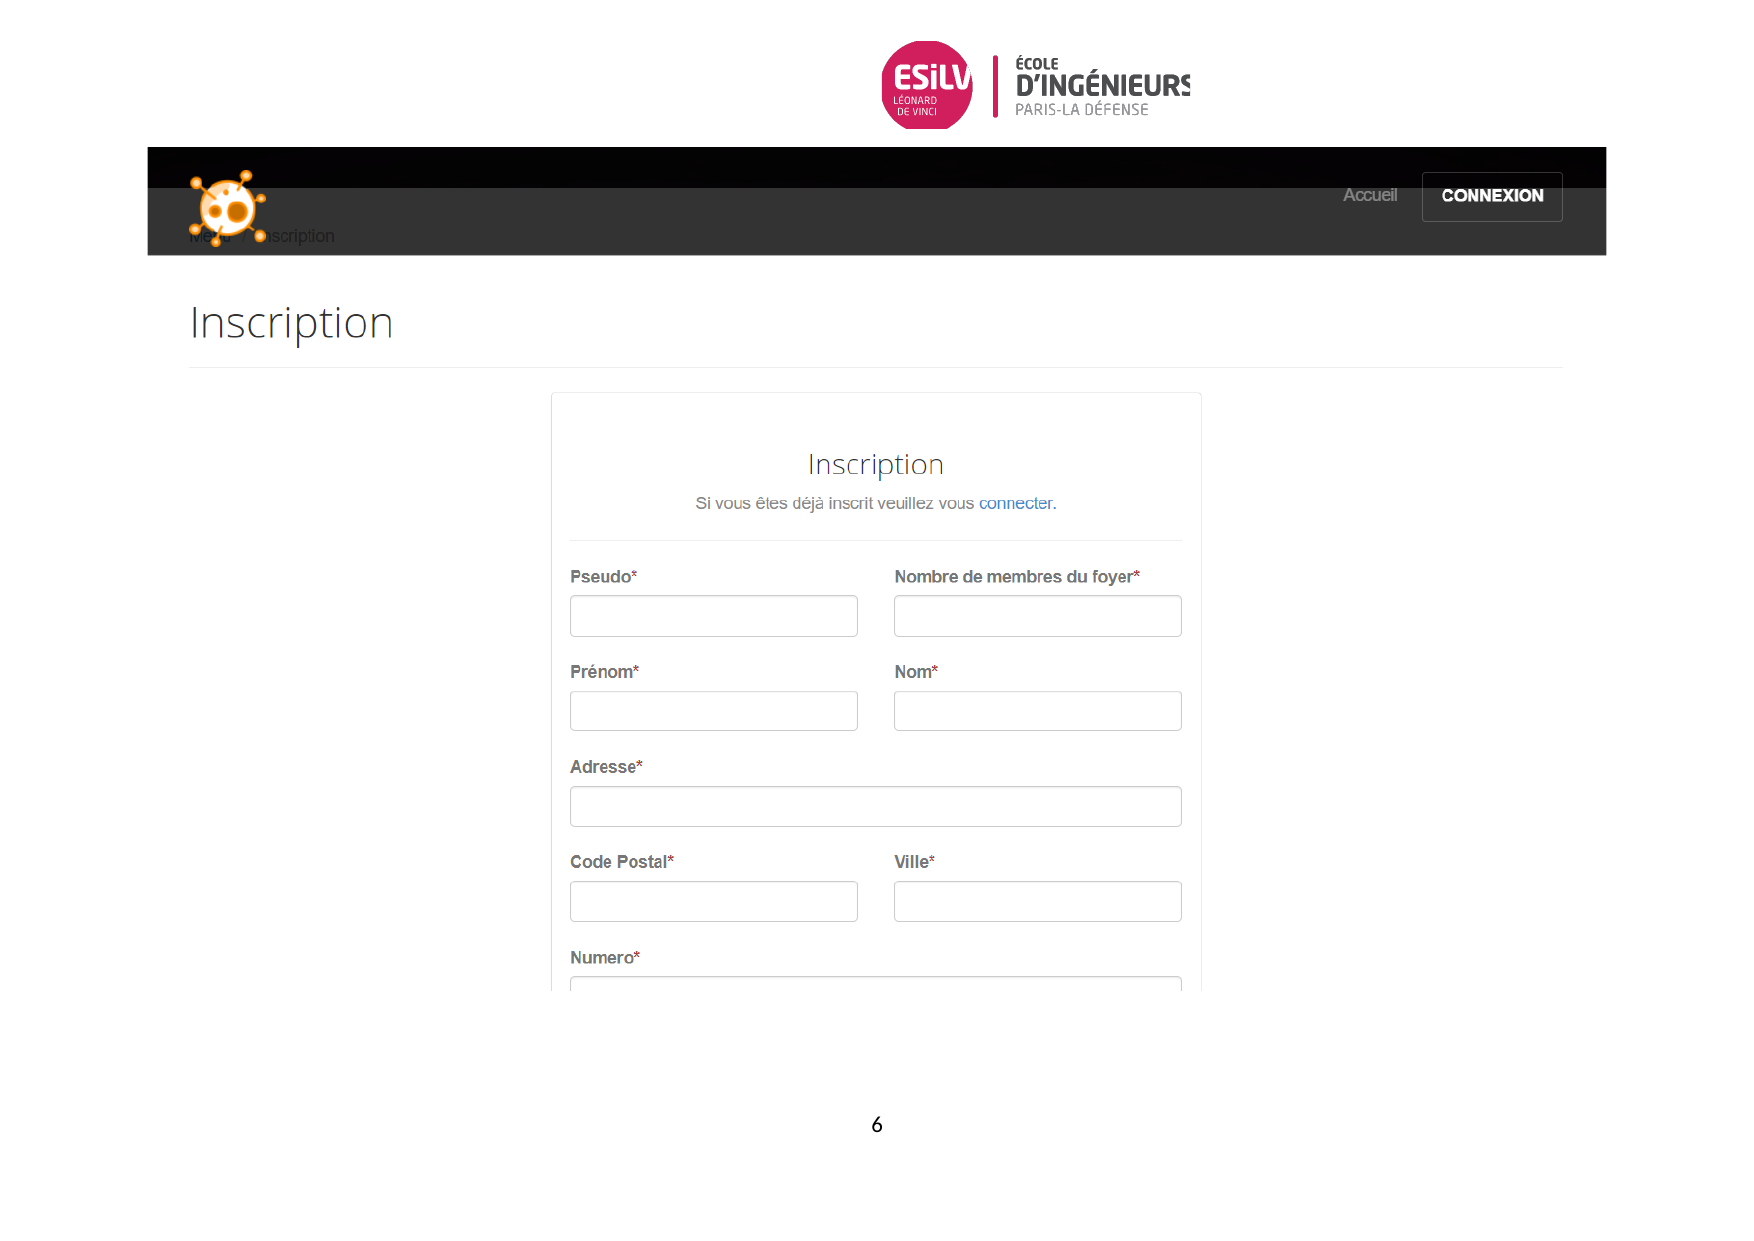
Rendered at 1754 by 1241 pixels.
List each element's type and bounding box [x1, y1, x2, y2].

picture [880, 41, 1190, 129]
picture [147, 147, 1607, 991]
